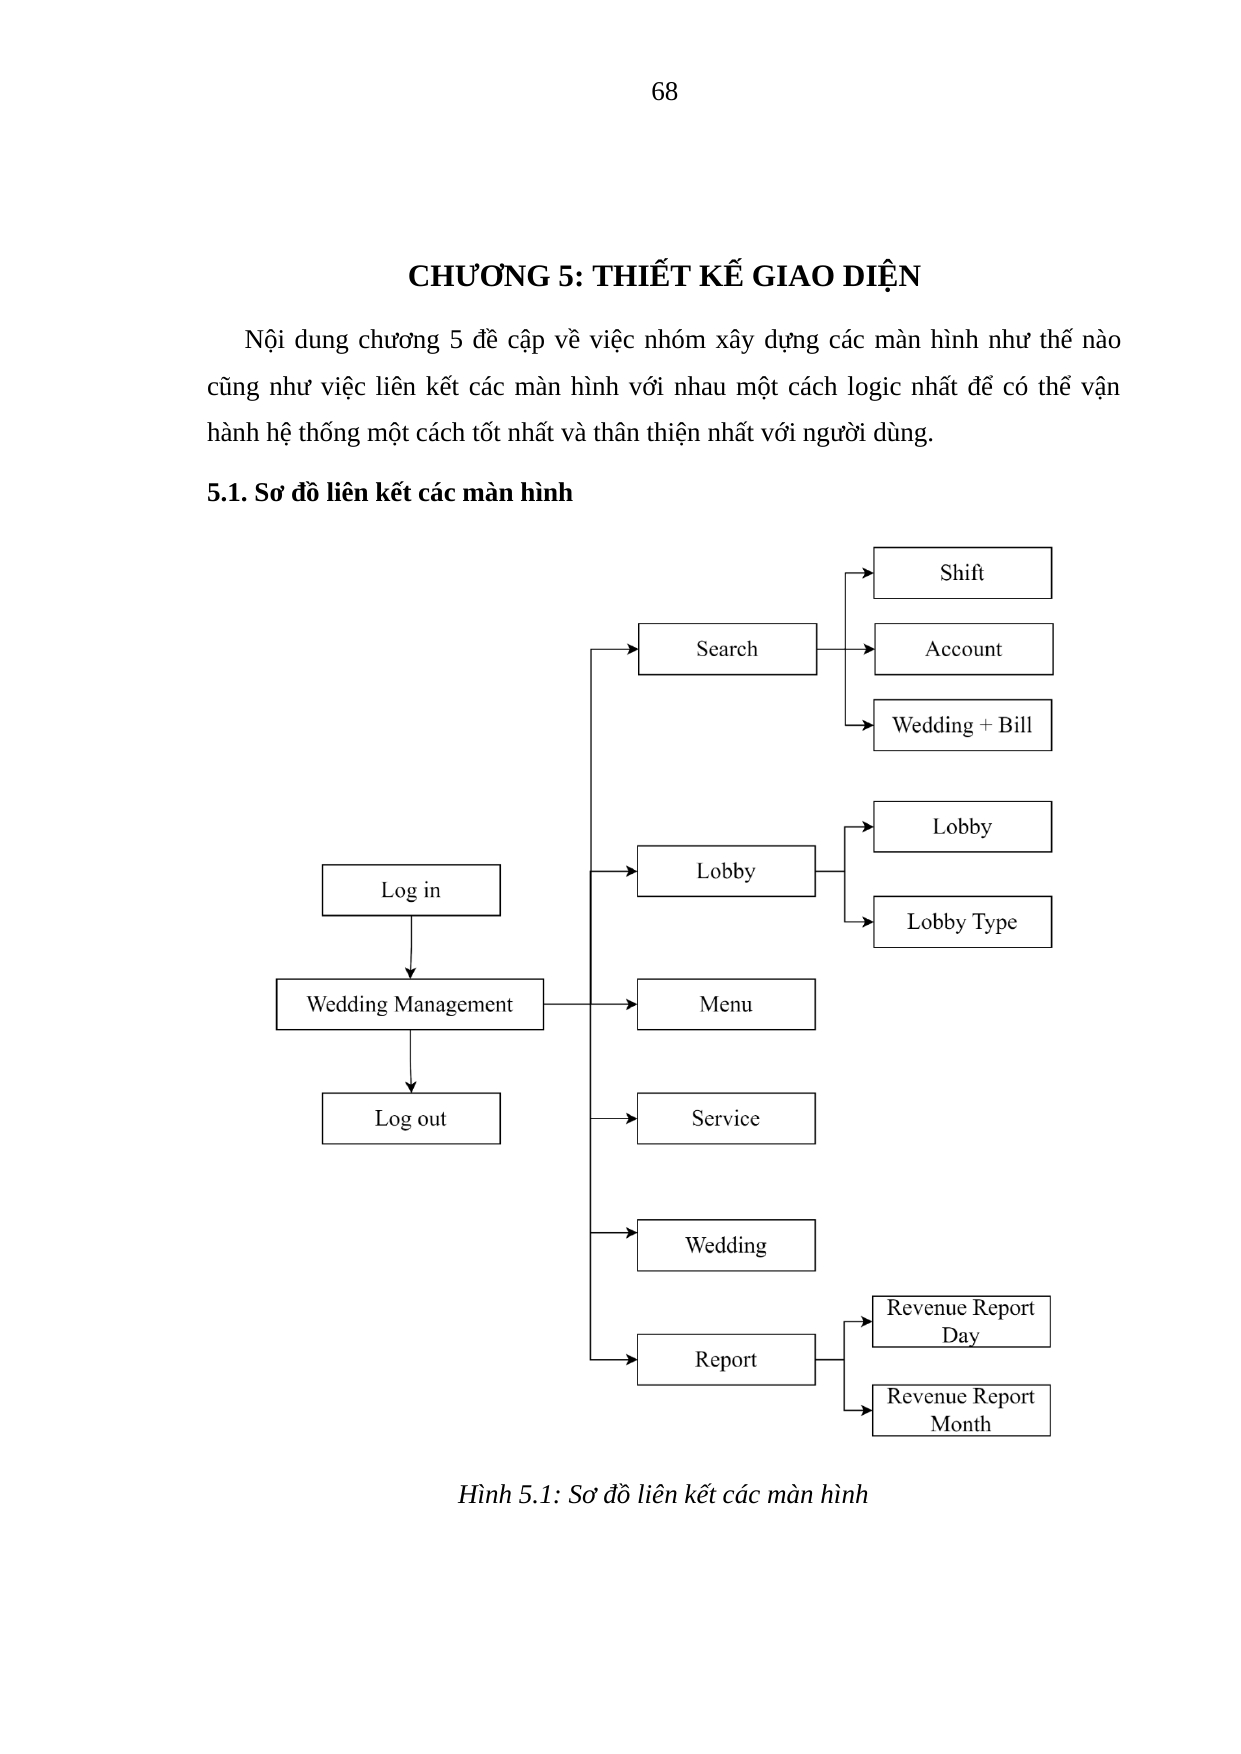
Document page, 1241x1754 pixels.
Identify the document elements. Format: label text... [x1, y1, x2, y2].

text Hình 5.1: Sơ đồ liên kết các màn hình [207, 1478, 1122, 1509]
text Nội dung chương 5 đề cập về việc nhóm xây dựng các màn hình như thế nào cũng như việc liên kết các màn hình với nhau một cách logic nhất để có thể vận hành hệ thống một cách tốt nhất và thân thiện nhất với người dùng. [207, 323, 1122, 448]
subtitle 5.1. Sơ đồ liên kết các màn hình [207, 476, 1122, 507]
subtitle CHƯƠNG 5: THIẾT KẾ GIAO DIỆN [207, 257, 1122, 293]
picture [263, 534, 1066, 1450]
